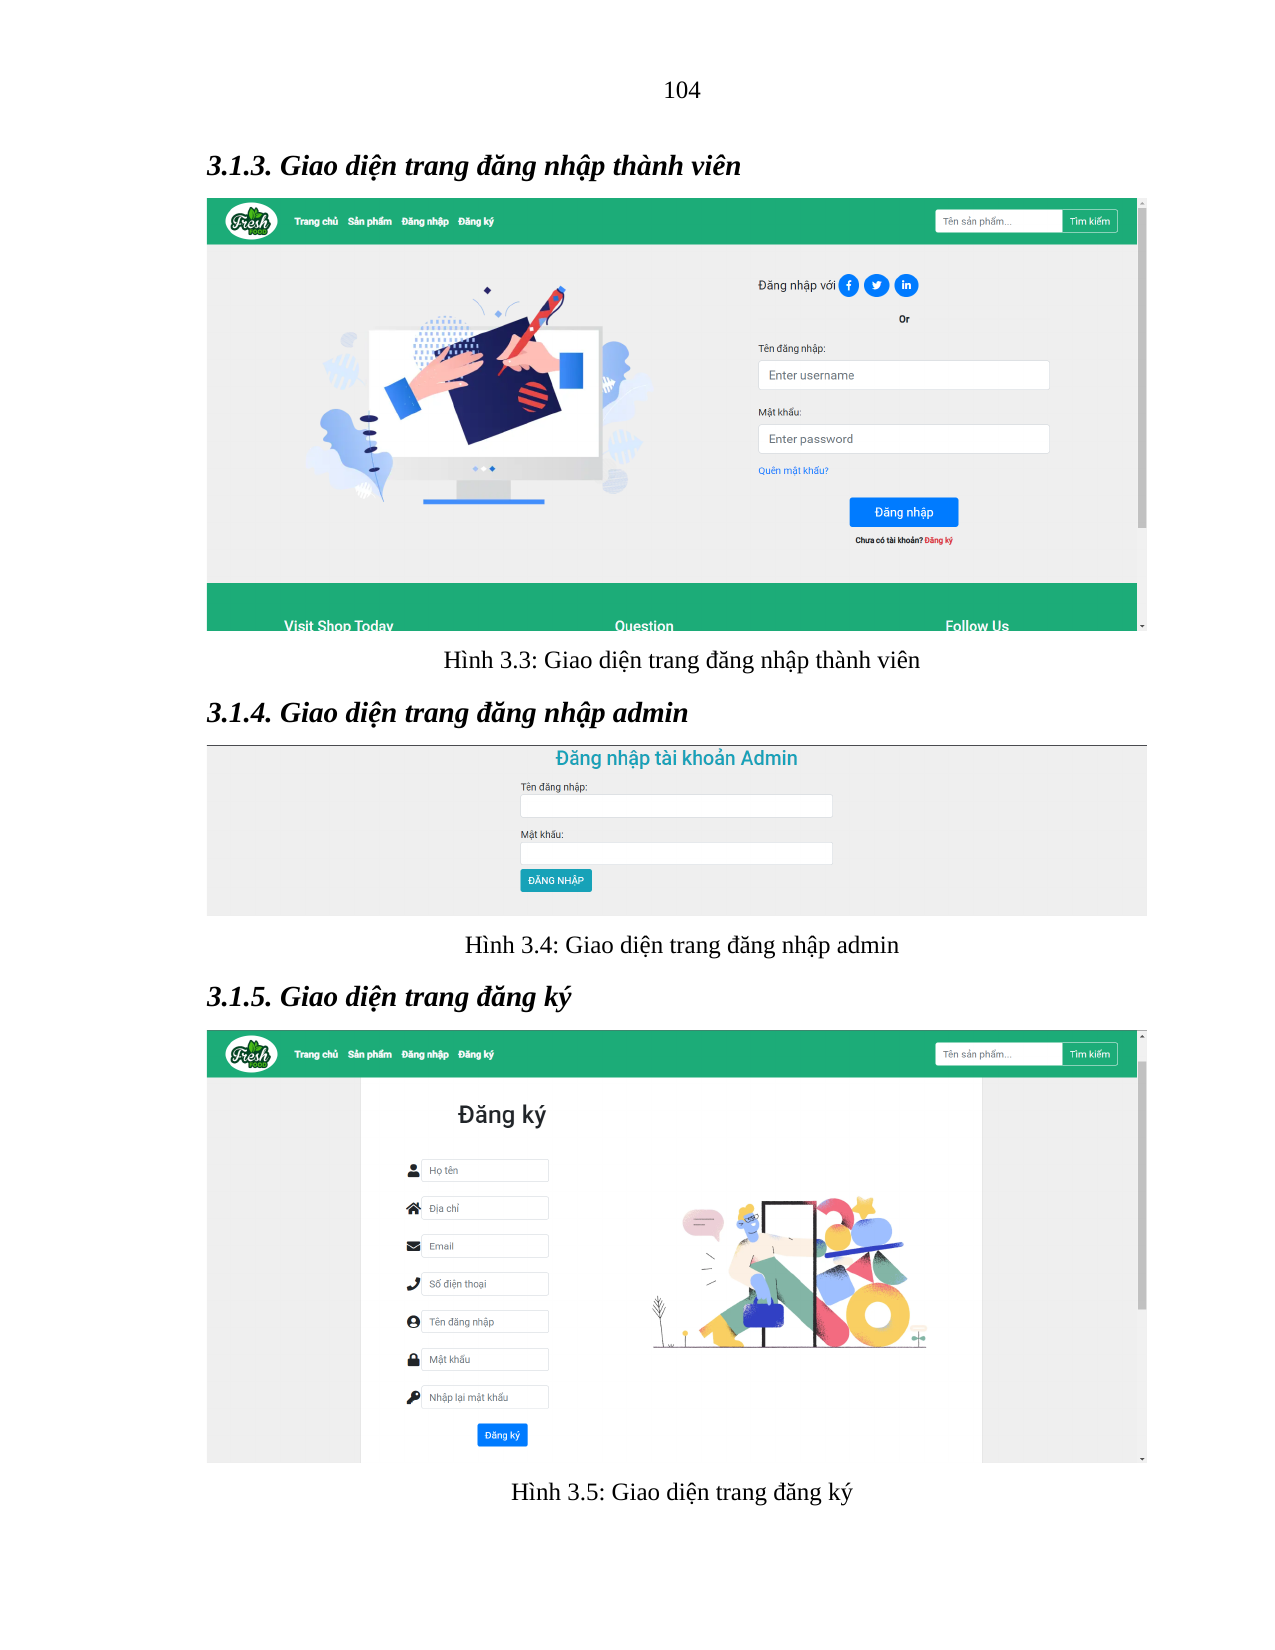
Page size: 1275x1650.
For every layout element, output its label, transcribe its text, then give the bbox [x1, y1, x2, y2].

text Hình 3.5: Giao diện trang đăng ký [207, 1477, 1157, 1506]
text Hình 3.4: Giao diện trang đăng nhập admin [207, 930, 1157, 959]
picture [206, 745, 1147, 916]
subtitle 3.1.5. Giao diện trang đăng ký [207, 979, 1157, 1013]
text 3.1.4. Giao diện trang đăng nhập admin [207, 695, 1157, 728]
picture [206, 198, 1147, 631]
picture [206, 1030, 1147, 1463]
subtitle 3.1.3. Giao diện trang đăng nhập thành viên [207, 148, 1157, 181]
text Hình 3.3: Giao diện trang đăng nhập thành viên [207, 645, 1157, 674]
